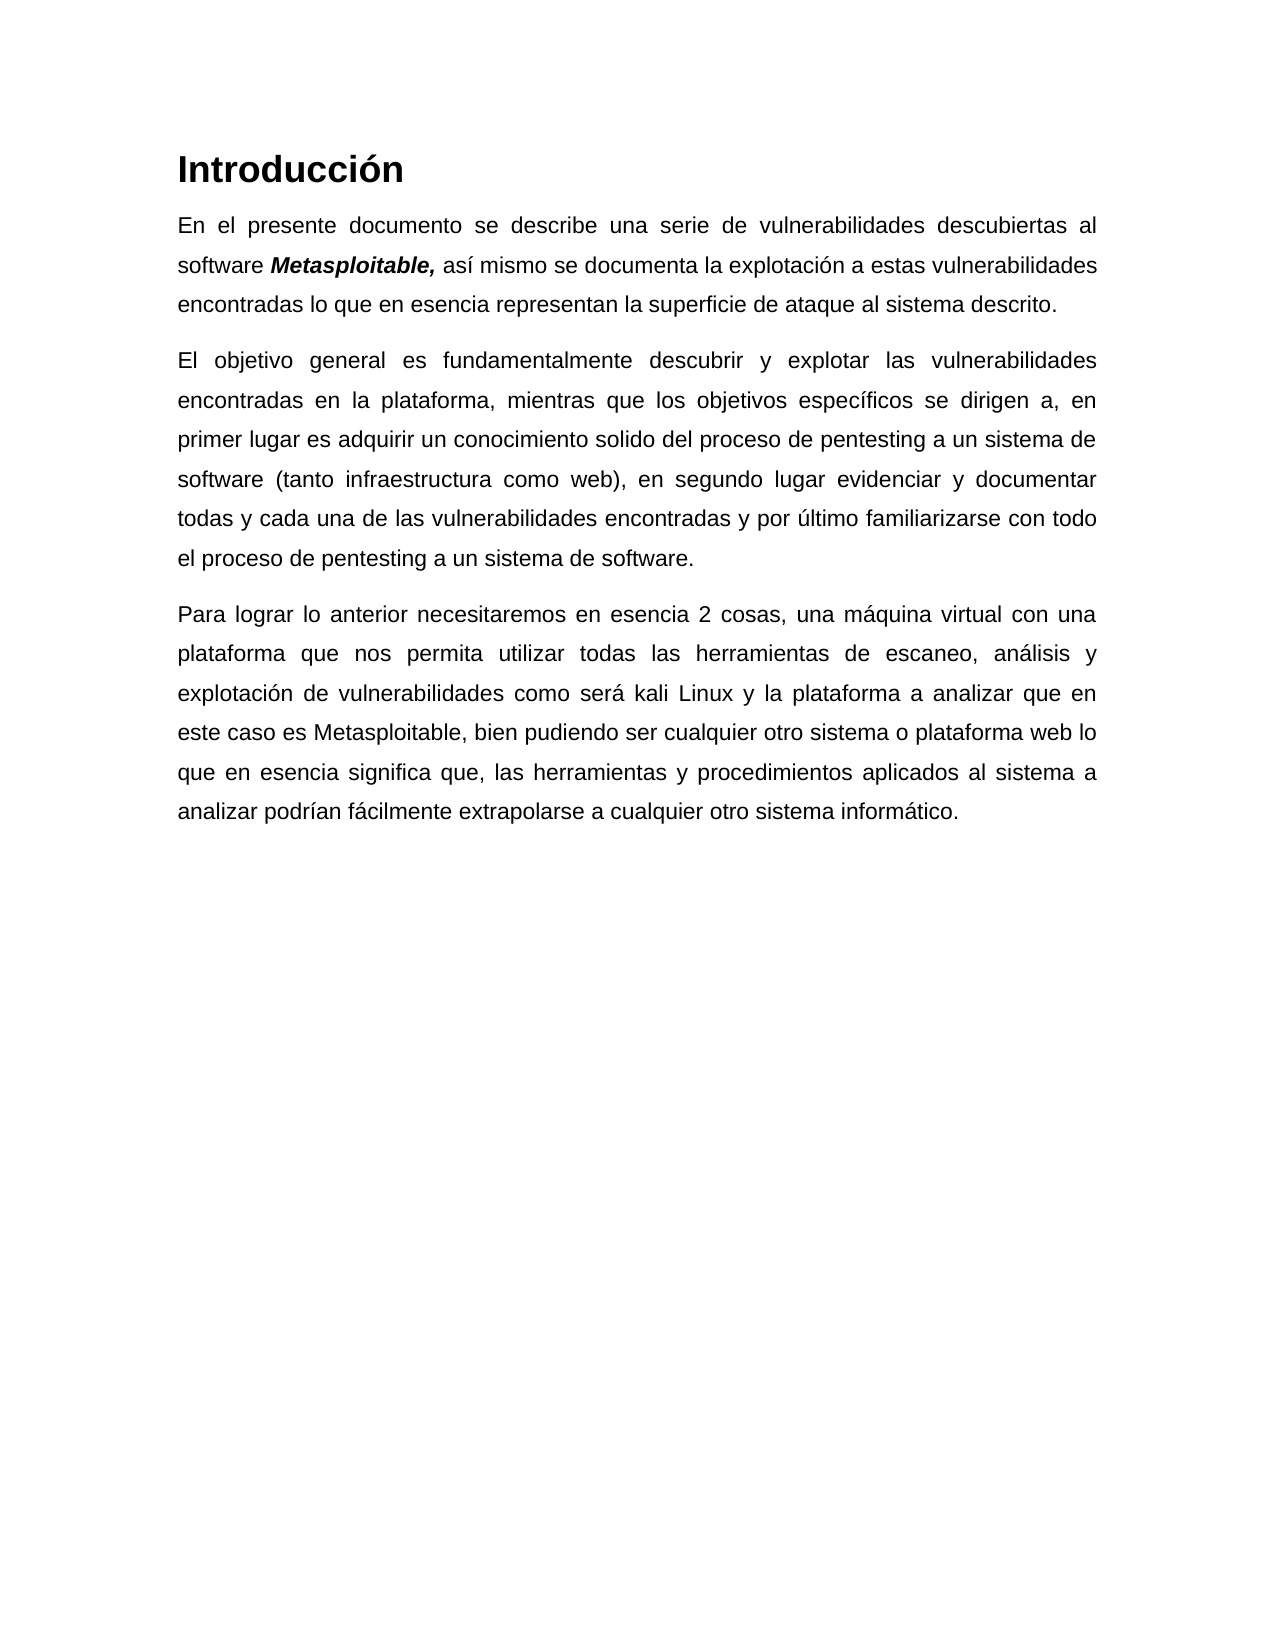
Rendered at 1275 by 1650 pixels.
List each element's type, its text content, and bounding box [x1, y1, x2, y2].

text Para lograr lo anterior necesitaremos en esencia 2 cosas, una máquina virtual con una plataforma que nos permita utilizar todas las herramientas de escaneo, análisis y explotación de vulnerabilidades como será kali Linux y la plataforma a analizar que en este caso es Metasploitable, bien pudiendo ser cualquier otro sistema o plataforma web lo que en esencia significa que, las herramientas y procedimientos aplicados al sistema a analizar podrían fácilmente extrapolarse a cualquier otro sistema informático. [177, 601, 1098, 825]
subtitle Introducción [177, 148, 1098, 191]
text El objetivo general es fundamentalmente descubrir y explotar las vulnerabilidades encontradas en la plataforma, mientras que los objetivos específicos se dirigen a, en primer lugar es adquirir un conocimiento solido del proceso de pentesting a un sistema de software (tanto infraestructura como web), en segundo lugar evidenciar y documentar todas y cada una de las vulnerabilidades encontradas y por último familiarizarse con todo el proceso de pentesting a un sistema de software. [177, 347, 1098, 571]
text En el presente documento se describe una serie de vulnerabilidades descubiertas al software Metasploitable, así mismo se documenta la explotación a estas vulnerabilidades encontradas lo que en esencia representan la superficie de ataque al sistema descrito. [177, 212, 1098, 318]
